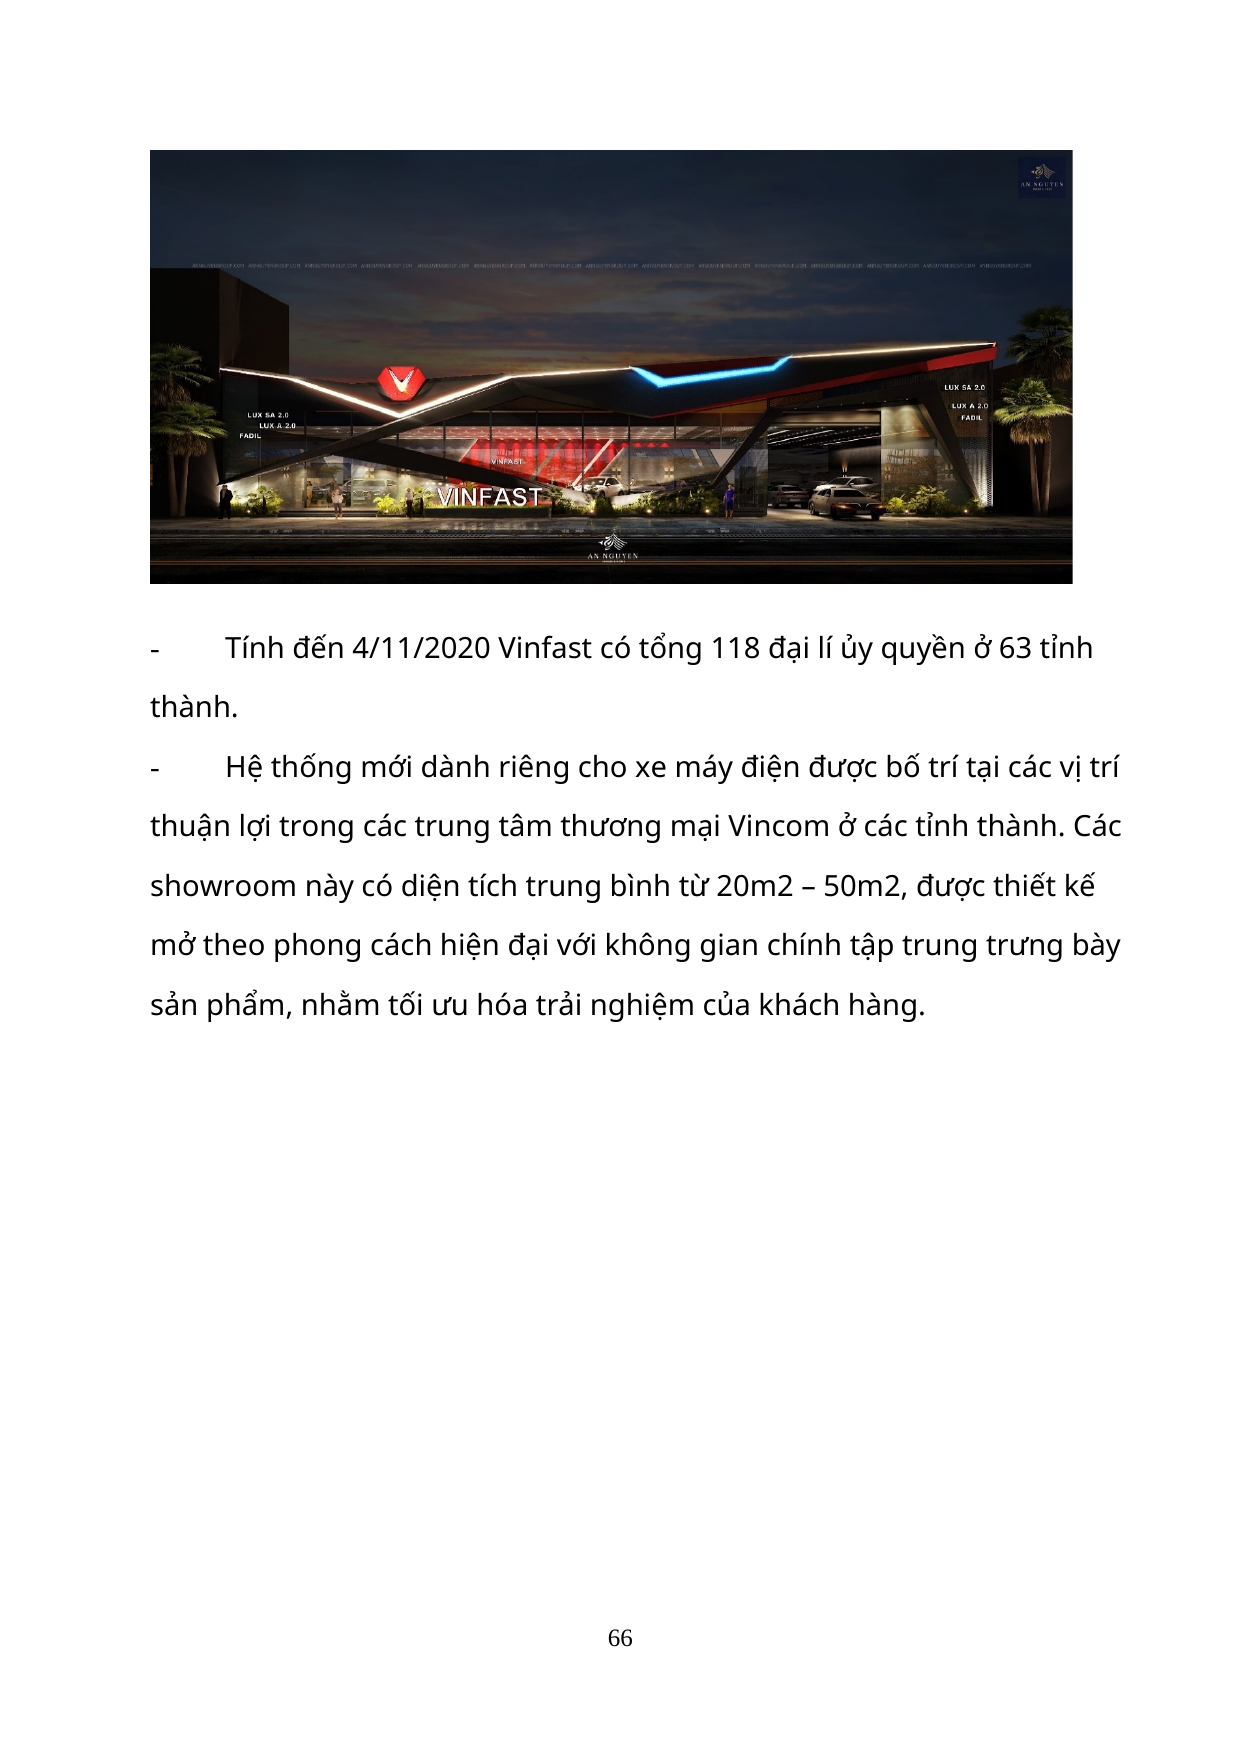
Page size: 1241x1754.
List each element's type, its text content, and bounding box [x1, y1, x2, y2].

list Tính đến 4/11/2020 Vinfast có tổng 118 đại lí ủy quyền ở 63 tỉnh thành. [150, 627, 1147, 726]
list Hệ thống mới dành riêng cho xe máy điện được bố trí tại các vị trí thuận lợi trong các trung tâm thương mại Vincom ở các tỉnh thành. Các showroom này có diện tích trung bình từ 20m2 – 50m2, được thiết kế mở theo phong cách hiện đại với không gian chính tập trung trưng bày sản phẩm, nhằm tối ưu hóa trải nghiệm của khách hàng. [150, 746, 1147, 1024]
picture [150, 150, 1073, 584]
